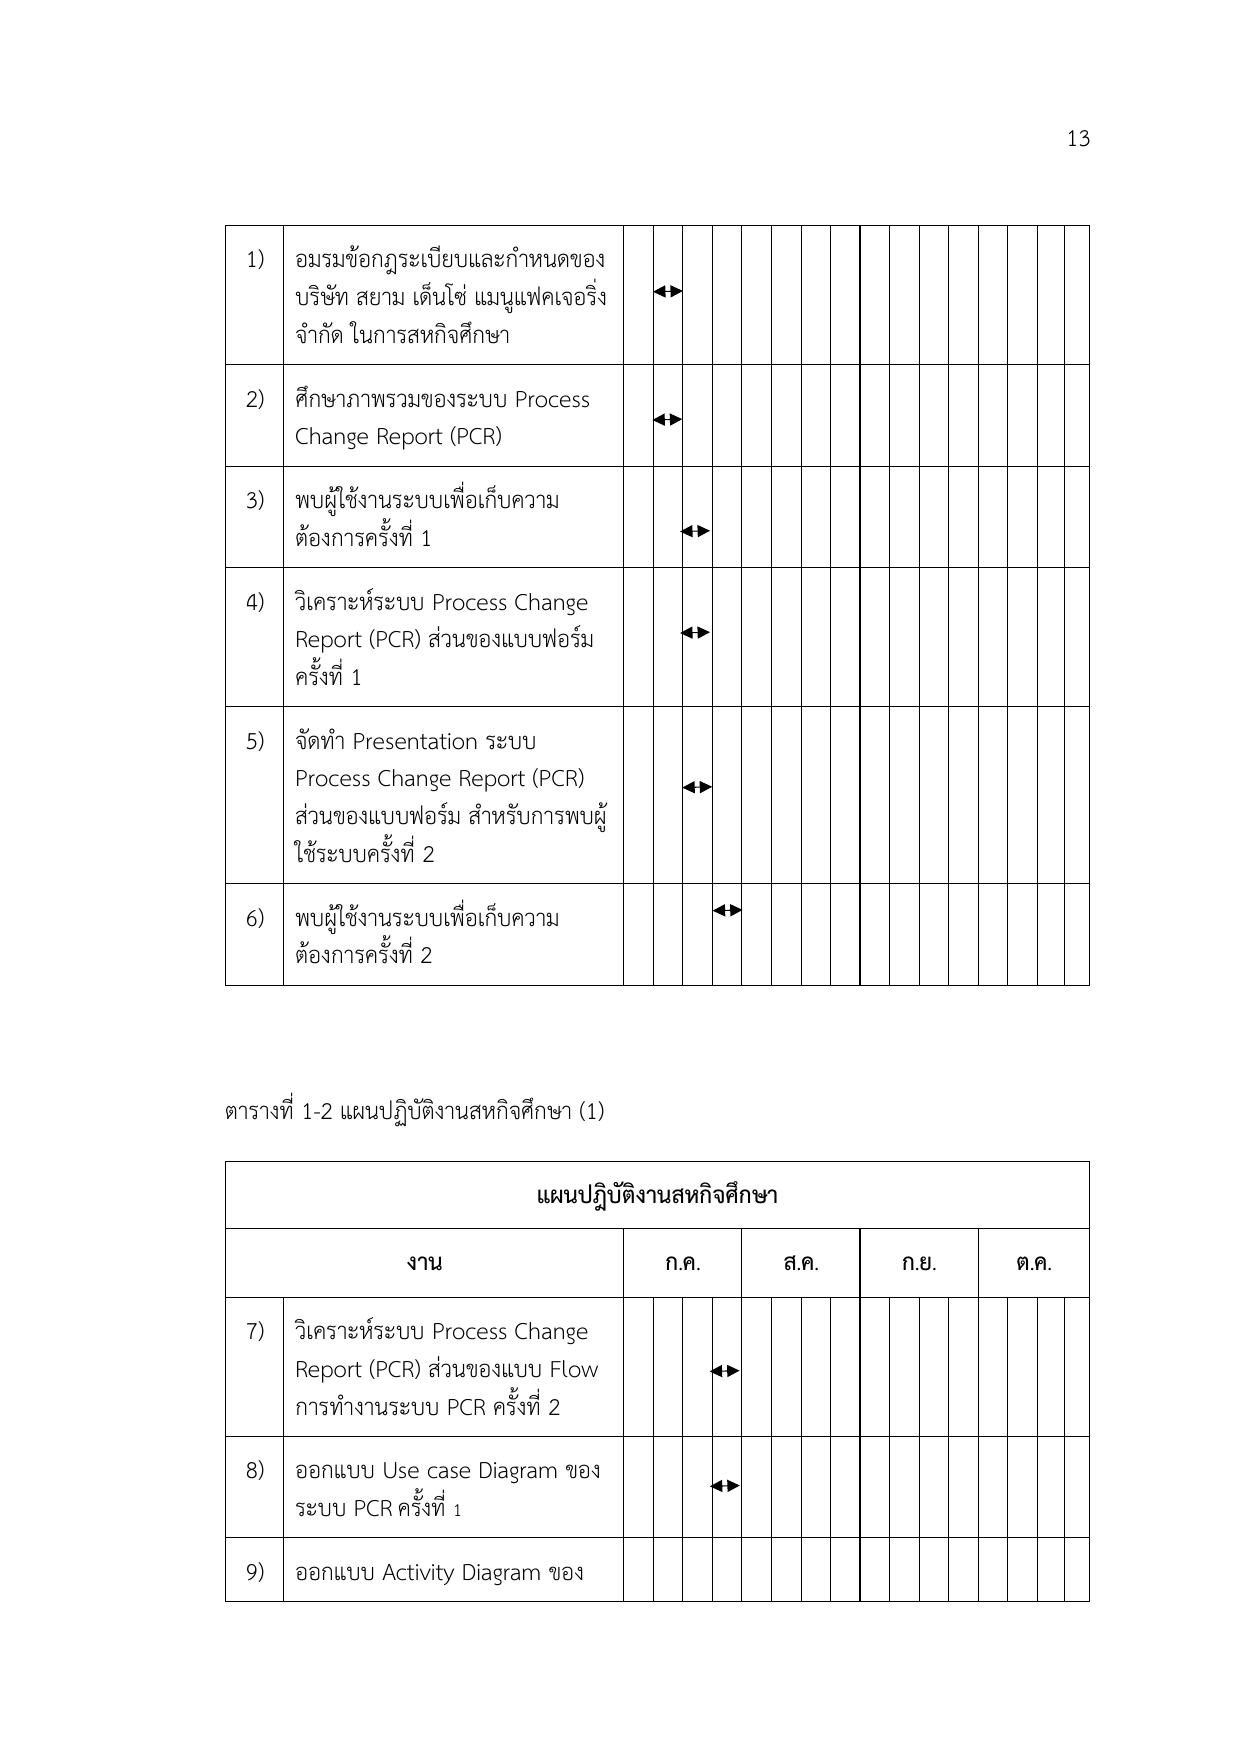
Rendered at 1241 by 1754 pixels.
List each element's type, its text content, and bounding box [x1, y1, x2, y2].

table_cell [979, 1437, 1007, 1537]
table_cell [920, 884, 948, 984]
table_cell [949, 226, 978, 364]
table_cell [772, 1437, 801, 1537]
table_cell [1038, 1538, 1064, 1601]
table_cell [861, 1538, 889, 1601]
table_cell [1008, 226, 1037, 364]
table_cell [802, 1538, 830, 1601]
table_cell [1008, 568, 1037, 706]
table_cell [654, 467, 682, 567]
table_cell [920, 1298, 948, 1436]
table_cell [890, 226, 919, 364]
table_cell [683, 1298, 712, 1436]
table_cell [861, 568, 889, 706]
table_cell [654, 226, 682, 290]
table_cell [683, 226, 712, 364]
table_cell [831, 568, 859, 706]
table_cell [683, 1538, 712, 1601]
table_cell [742, 568, 771, 706]
table_cell [920, 568, 948, 706]
table_cell [713, 1538, 741, 1601]
table_cell [831, 884, 859, 984]
table_cell [890, 1298, 919, 1436]
table_cell [949, 884, 978, 984]
table_cell [979, 1298, 1007, 1436]
table_cell [1038, 1437, 1064, 1537]
table_cell [1008, 365, 1037, 466]
table_cell [949, 467, 978, 567]
table_cell [831, 1538, 859, 1601]
table_cell [831, 365, 859, 466]
table_cell [890, 1437, 919, 1537]
table_cell [624, 884, 653, 984]
table_cell [772, 467, 801, 567]
table_cell [624, 365, 653, 466]
table_cell 1) [226, 226, 283, 364]
table_cell [802, 707, 830, 883]
table_cell [1038, 884, 1064, 984]
table_cell [979, 226, 1007, 364]
table_cell [979, 467, 1007, 567]
table_cell ศึกษาภาพรวมของระบบ Process Change Report (PCR) [284, 365, 623, 466]
table_cell [713, 911, 741, 984]
table_cell [624, 226, 653, 364]
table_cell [284, 1538, 623, 1601]
table_cell [920, 1437, 948, 1537]
table_cell [861, 467, 889, 567]
table_cell [713, 1437, 741, 1537]
table_cell พบผู้ใช้งานระบบเพื่อเก็บความต้องการครั้งที่ 1 [284, 467, 623, 567]
table_cell [979, 707, 1007, 883]
table_cell [949, 1298, 978, 1436]
table_cell [713, 365, 741, 466]
table_cell [654, 1538, 682, 1601]
table_cell [1065, 1298, 1089, 1436]
table_cell [742, 884, 771, 984]
table_cell [713, 226, 741, 364]
table_cell ก.ค. [624, 1229, 741, 1297]
table_cell [949, 707, 978, 883]
table_cell [979, 365, 1007, 466]
table_cell [742, 1538, 771, 1601]
table_cell [861, 365, 889, 466]
table_cell [831, 707, 859, 883]
table_cell [861, 884, 889, 984]
table_cell [772, 707, 801, 883]
table_cell [683, 788, 712, 883]
table_cell ก.ย. [861, 1229, 978, 1297]
table_cell [742, 467, 771, 567]
table_cell [949, 1538, 978, 1601]
table_cell [1008, 1538, 1037, 1601]
table_cell [920, 365, 948, 466]
table_cell [861, 1298, 889, 1436]
table_cell [713, 467, 741, 567]
table_cell [1008, 884, 1037, 984]
table_cell [1008, 1437, 1037, 1537]
table_cell [1038, 467, 1064, 567]
table_cell [742, 1298, 771, 1436]
table_cell [624, 467, 653, 567]
table_cell [1065, 467, 1089, 567]
table_cell [802, 1437, 830, 1537]
table_cell [772, 884, 801, 984]
table_cell [949, 365, 978, 466]
table_cell 9) [226, 1538, 283, 1601]
table_cell [742, 1437, 771, 1537]
table_cell [654, 1298, 682, 1436]
table_cell [1038, 1298, 1064, 1436]
table_cell [861, 707, 889, 883]
table_cell 2) [226, 365, 283, 466]
table_cell [890, 467, 919, 567]
table_cell [1008, 1298, 1037, 1436]
table_cell [654, 292, 682, 364]
table_cell [1008, 467, 1037, 567]
table_cell 7) [226, 1298, 283, 1436]
table_cell [979, 1538, 1007, 1601]
table_cell งาน [226, 1229, 623, 1297]
table_cell วิเคราะห์ระบบ Process Change Report (PCR) ส่วนของแบบฟอร์ม ครั้งที่ 1 [284, 568, 623, 706]
table_cell [654, 1437, 682, 1537]
table_cell [742, 226, 771, 364]
table_cell 5) [226, 707, 283, 883]
table_cell [772, 365, 801, 466]
table_cell [772, 226, 801, 364]
table_cell [624, 1538, 653, 1601]
table_cell [683, 884, 712, 984]
table_cell [683, 365, 712, 466]
table_cell [802, 226, 830, 364]
table_cell [802, 365, 830, 466]
table_cell [1065, 707, 1089, 883]
table_cell จัดทำ Presentation ระบบ Process Change Report (PCR) ส่วนของแบบฟอร์ม สำหรับการพบผู้ใช้ระบบครั้งที่ 2 [284, 707, 623, 883]
table_cell 3) [226, 467, 283, 567]
table_cell [890, 365, 919, 466]
table_cell พบผู้ใช้งานระบบเพื่อเก็บความต้องการครั้งที่ 2 [284, 884, 623, 984]
table_cell 6) [226, 884, 283, 984]
table_cell [920, 467, 948, 567]
table_cell [831, 467, 859, 567]
table_cell [742, 707, 771, 883]
table_cell [713, 1298, 741, 1436]
table_cell [654, 420, 682, 466]
table_cell [1065, 1437, 1089, 1537]
table_cell [802, 1298, 830, 1436]
table_cell [979, 884, 1007, 984]
table_cell [772, 1538, 801, 1601]
table_cell [624, 1298, 653, 1436]
table_cell [1065, 365, 1089, 466]
table_cell [802, 467, 830, 567]
table_cell [831, 1437, 859, 1537]
table_cell [1065, 568, 1089, 706]
table_cell [1065, 226, 1089, 364]
table_cell [772, 568, 801, 706]
text ตารางที่ 1-2 แผนปฏิบัติงานสหกิจศึกษา (1) [225, 1090, 1090, 1128]
table_cell [802, 884, 830, 984]
table_cell [890, 707, 919, 883]
table_cell [949, 568, 978, 706]
table_cell [890, 1538, 919, 1601]
table_cell [742, 365, 771, 466]
table_cell [772, 1298, 801, 1436]
table_header แผนปฎิบัติงานสหกิจศึกษา [226, 1162, 1089, 1227]
table_cell วิเคราะห์ระบบ Process Change Report (PCR) ส่วนของแบบ Flow การทำงานระบบ PCR ครั้งที่ 2 [284, 1298, 623, 1436]
table_cell [683, 568, 712, 706]
table_cell [624, 1437, 653, 1537]
table_cell ส.ค. [742, 1229, 859, 1297]
table_cell [713, 884, 741, 910]
table_cell [920, 707, 948, 883]
table_cell [654, 365, 682, 419]
table_cell [654, 707, 682, 883]
table_cell [683, 1437, 712, 1537]
table_cell [920, 226, 948, 364]
table_cell [1065, 884, 1089, 984]
table_cell 8) [226, 1437, 283, 1537]
table_cell อมรมข้อกฎระเบียบและกำหนดของบริษัท สยาม เด็นโซ่ แมนูแฟคเจอริ่งจำกัด ในการสหกิจศึกษา [284, 226, 623, 364]
table_cell [861, 1437, 889, 1537]
table_cell [654, 884, 682, 984]
table_cell 4) [226, 568, 283, 706]
table_cell ต.ค. [979, 1229, 1089, 1297]
table_cell [1008, 707, 1037, 883]
table_cell [654, 568, 682, 706]
table_cell [683, 707, 712, 786]
table_cell [920, 1538, 948, 1601]
table_cell [713, 707, 741, 883]
table_cell [890, 884, 919, 984]
table_cell [1038, 365, 1064, 466]
table_cell [713, 568, 741, 706]
table_cell [831, 226, 859, 364]
table_cell [1038, 226, 1064, 364]
table_cell [949, 1437, 978, 1537]
table_cell [890, 568, 919, 706]
table_cell [683, 467, 712, 567]
table_cell [1065, 1538, 1089, 1601]
table_cell [1038, 707, 1064, 883]
table_cell [624, 568, 653, 706]
table_cell [1038, 568, 1064, 706]
table_cell [861, 226, 889, 364]
table_cell ออกแบบ Use case Diagram ของระบบ PCR ครั้งที่ 1 [284, 1437, 623, 1537]
table_cell [624, 707, 653, 883]
table_cell [831, 1298, 859, 1436]
table_cell [802, 568, 830, 706]
table_cell [979, 568, 1007, 706]
